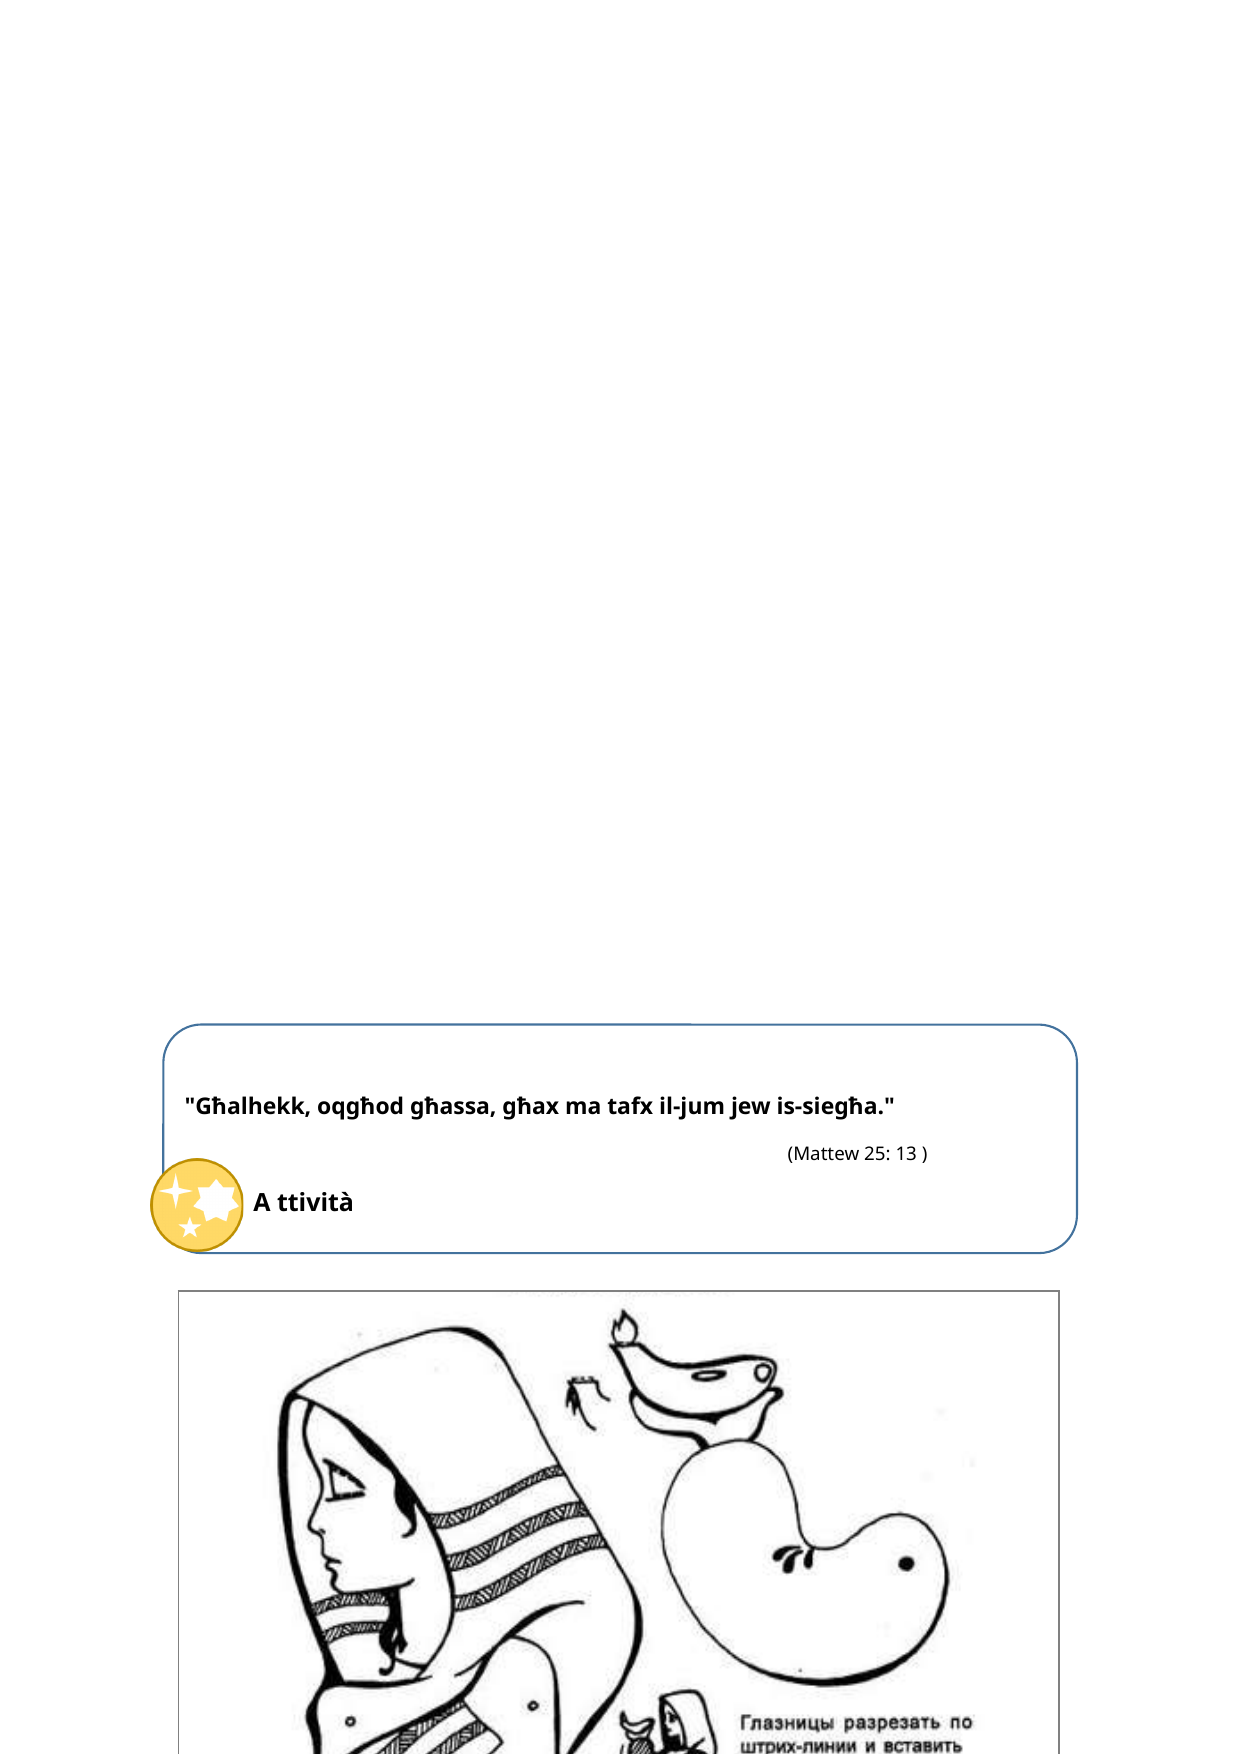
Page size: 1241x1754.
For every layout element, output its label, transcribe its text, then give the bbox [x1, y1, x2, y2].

picture [150, 1158, 244, 1252]
text "Għalhekk, oqgħod għassa, għax ma tafx il-jum jew is-siegħa." [150, 1090, 1090, 1121]
text (Mattew 25: 13 ) [150, 1141, 1090, 1166]
text A ttività [244, 1185, 1090, 1219]
picture [179, 1292, 1058, 1754]
